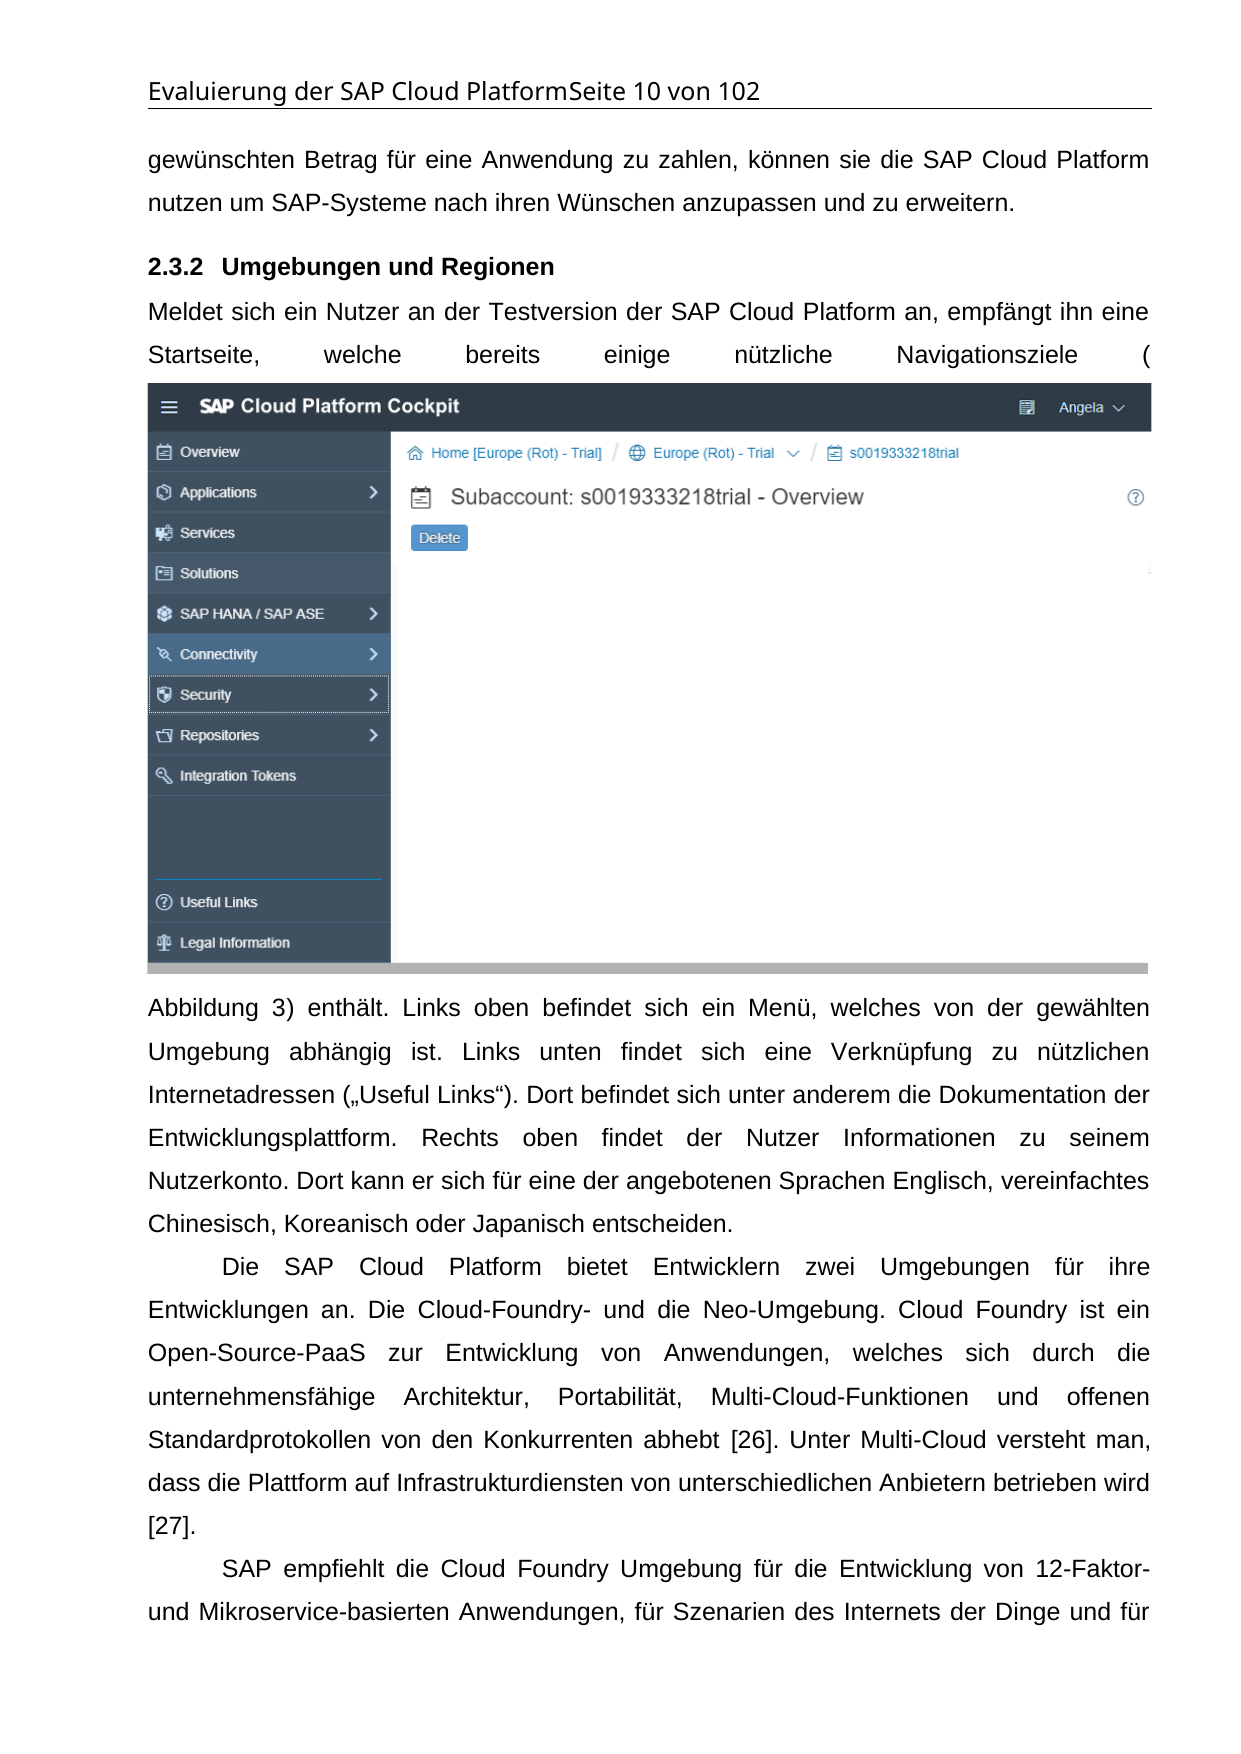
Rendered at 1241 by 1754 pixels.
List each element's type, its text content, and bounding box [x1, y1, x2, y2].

subtitle Umgebungen und Regionen [148, 252, 1152, 281]
text Meldet sich ein Nutzer an der Testversion der SAP Cloud Platform an, empfängt ihn eine Startseite, welche bereits einige nützliche Navigationsziele (Abbildung 3) enthält. Links oben befindet sich ein Menü, welches von der gewählten Umgebung abhängig ist. Links unten findet sich eine Verknüpfung zu nützlichen Internetadressen („Useful Links“). Dort befindet sich unter anderem die Dokumentation der Entwicklungsplattform. Rechts oben findet der Nutzer Informationen zu seinem Nutzerkonto. Dort kann er sich für eine der angebotenen Sprachen Englisch, vereinfachtes Chinesisch, Koreanisch oder Japanisch entscheiden. [148, 974, 1152, 1238]
text Meldet sich ein Nutzer an der Testversion der SAP Cloud Platform an, empfängt ihn eine Startseite, welche bereits einige nützliche Navigationsziele (Abbildung 3) enthält. Links oben befindet sich ein Menü, welches von der gewählten Umgebung abhängig ist. Links unten findet sich eine Verknüpfung zu nützlichen Internetadressen („Useful Links“). Dort befindet sich unter anderem die Dokumentation der Entwicklungsplattform. Rechts oben findet der Nutzer Informationen zu seinem Nutzerkonto. Dort kann er sich für eine der angebotenen Sprachen Englisch, vereinfachtes Chinesisch, Koreanisch oder Japanisch entscheiden. [148, 297, 1152, 383]
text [148, 145, 1152, 217]
picture [147, 383, 1152, 974]
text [148, 1554, 1152, 1626]
text Die SAP Cloud Platform bietet Entwicklern zwei Umgebungen für ihre Entwicklungen an. Die Cloud-Foundry- und die Neo-Umgebung. Cloud Foundry ist ein Open-Source-PaaS zur Entwicklung von Anwendungen, welches sich durch die unternehmensfähige Architektur, Portabilität, Multi-Cloud-Funktionen und offenen Standardprotokollen von den Konkurrenten abhebt . Unter Multi-Cloud versteht man, dass die Plattform auf Infrastrukturdiensten von unterschiedlichen Anbietern betrieben wird. [148, 1252, 1152, 1540]
